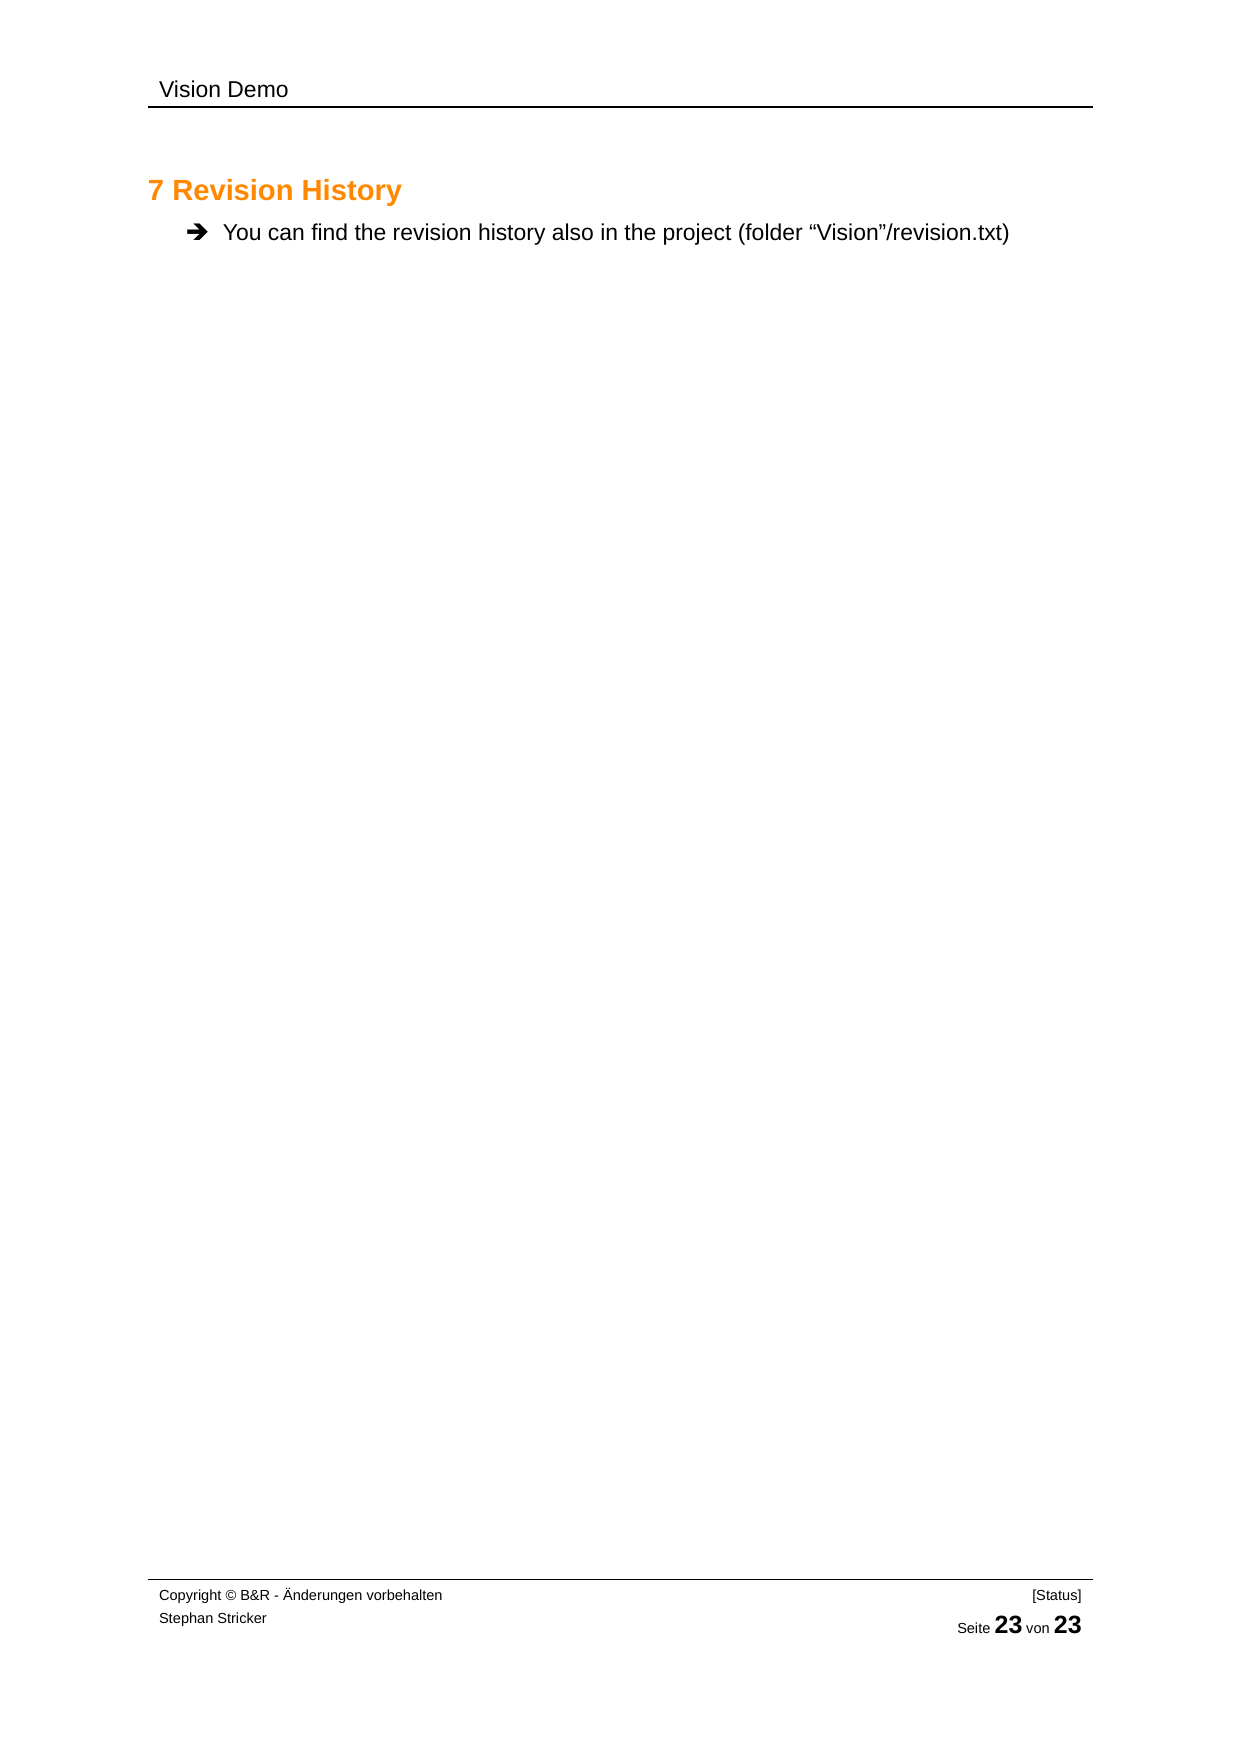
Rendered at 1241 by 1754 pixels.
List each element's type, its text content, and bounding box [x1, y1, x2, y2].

subtitle Revision History [148, 173, 1093, 206]
list You can find the revision history also in the project (folder “Vision”/revision.txt) [185, 219, 1093, 245]
